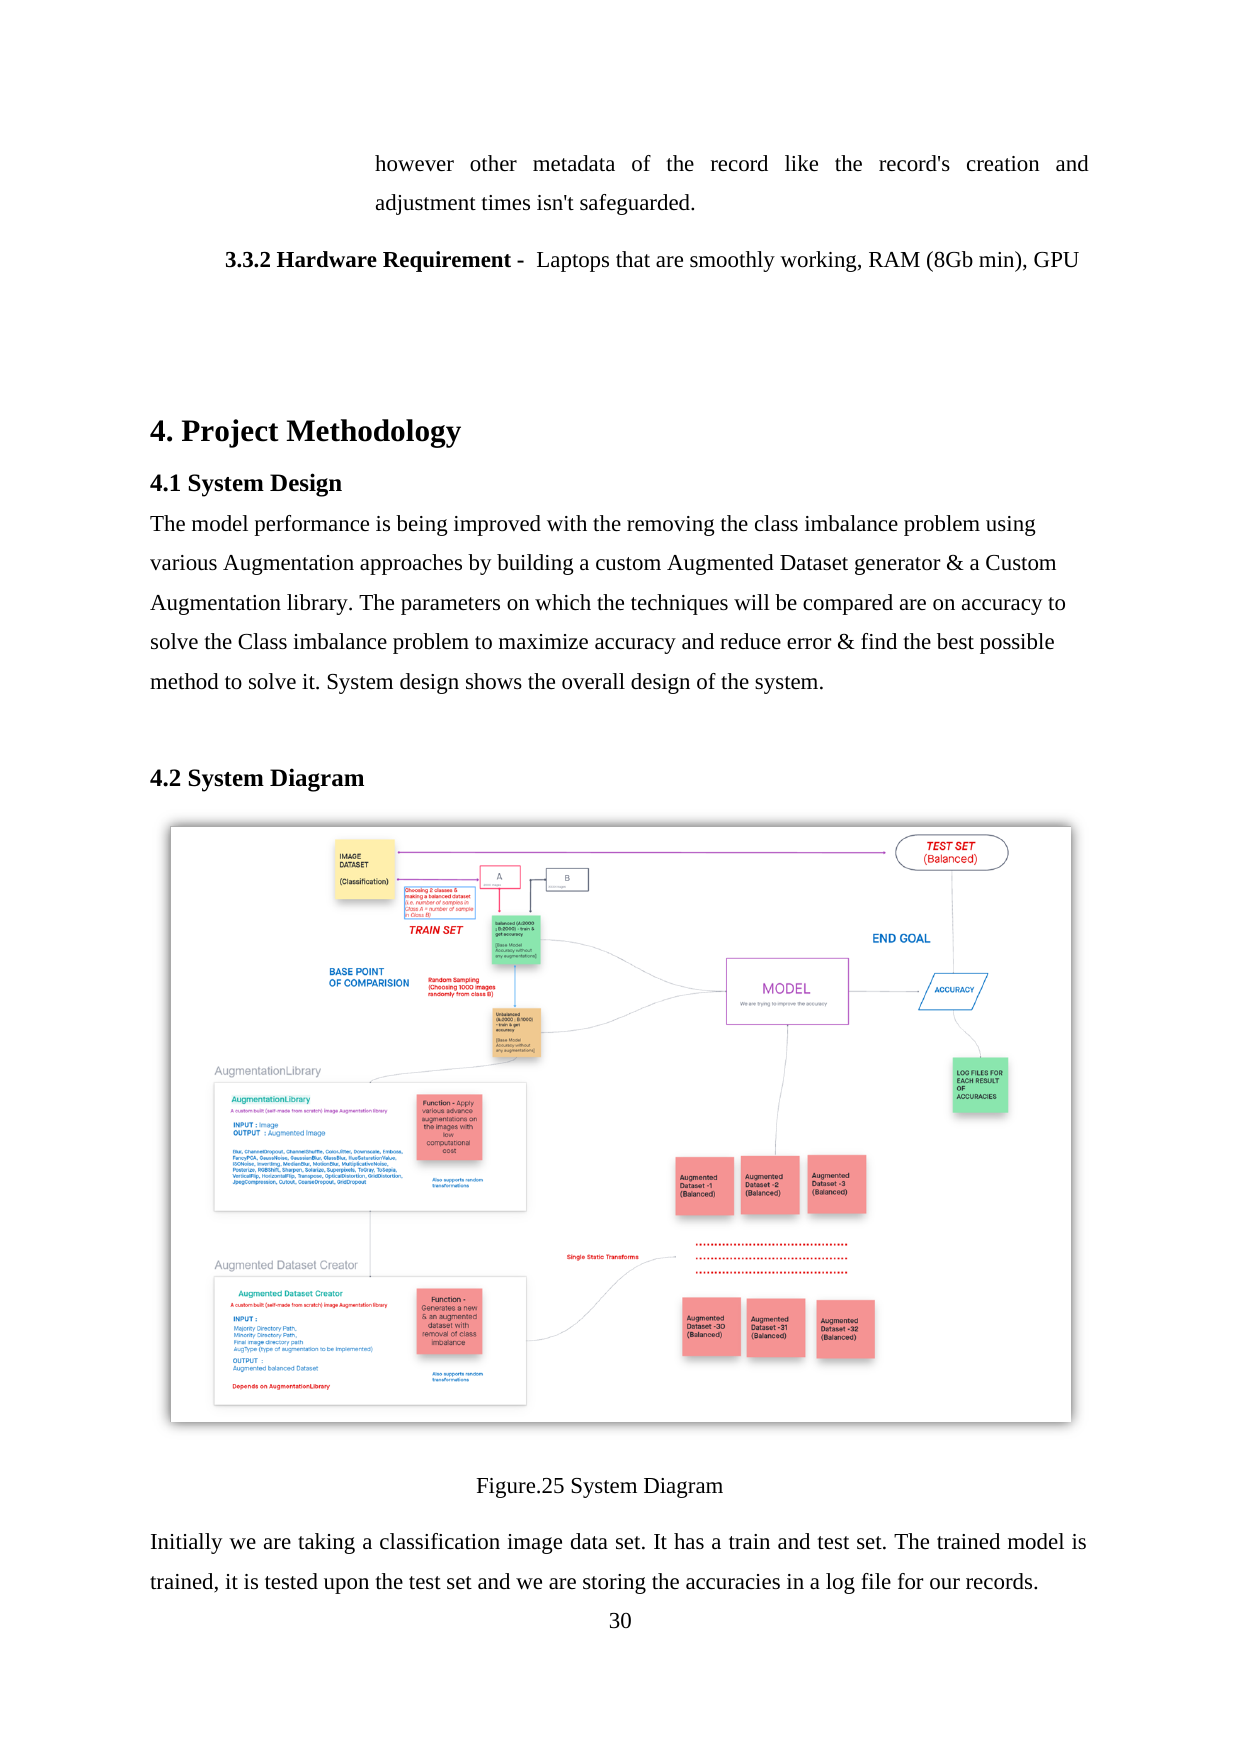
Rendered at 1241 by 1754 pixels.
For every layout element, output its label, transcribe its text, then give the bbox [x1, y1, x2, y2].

picture [150, 806, 1091, 1442]
text 4.2 System Diagram [150, 763, 1090, 806]
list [337, 150, 1090, 216]
text 3.3.2 Hardware Requirement - Laptops that are smoothly working, RAM (8Gb min), GPU [225, 246, 1090, 272]
text Initially we are taking a classification image data set. It has a train and test set. The trained model is trained, it is tested upon the test set and we are storing the accuracies in a log file for our records. [150, 1528, 1090, 1594]
text 4. Project Methodology [150, 413, 1090, 448]
text 4.1 System Design The model performance is being improved with the removing the class imbalance problem using various Augmentation approaches by building a custom Augmented Dataset generator & a Custom Augmentation library. The parameters on which the techniques will be compared are on accuracy to solve the Class imbalance problem to maximize accuracy and reduce error & find the best possible method to solve it. System design shows the overall design of the system. [150, 468, 1090, 694]
text Figure.25 System Diagram [150, 1472, 1090, 1498]
